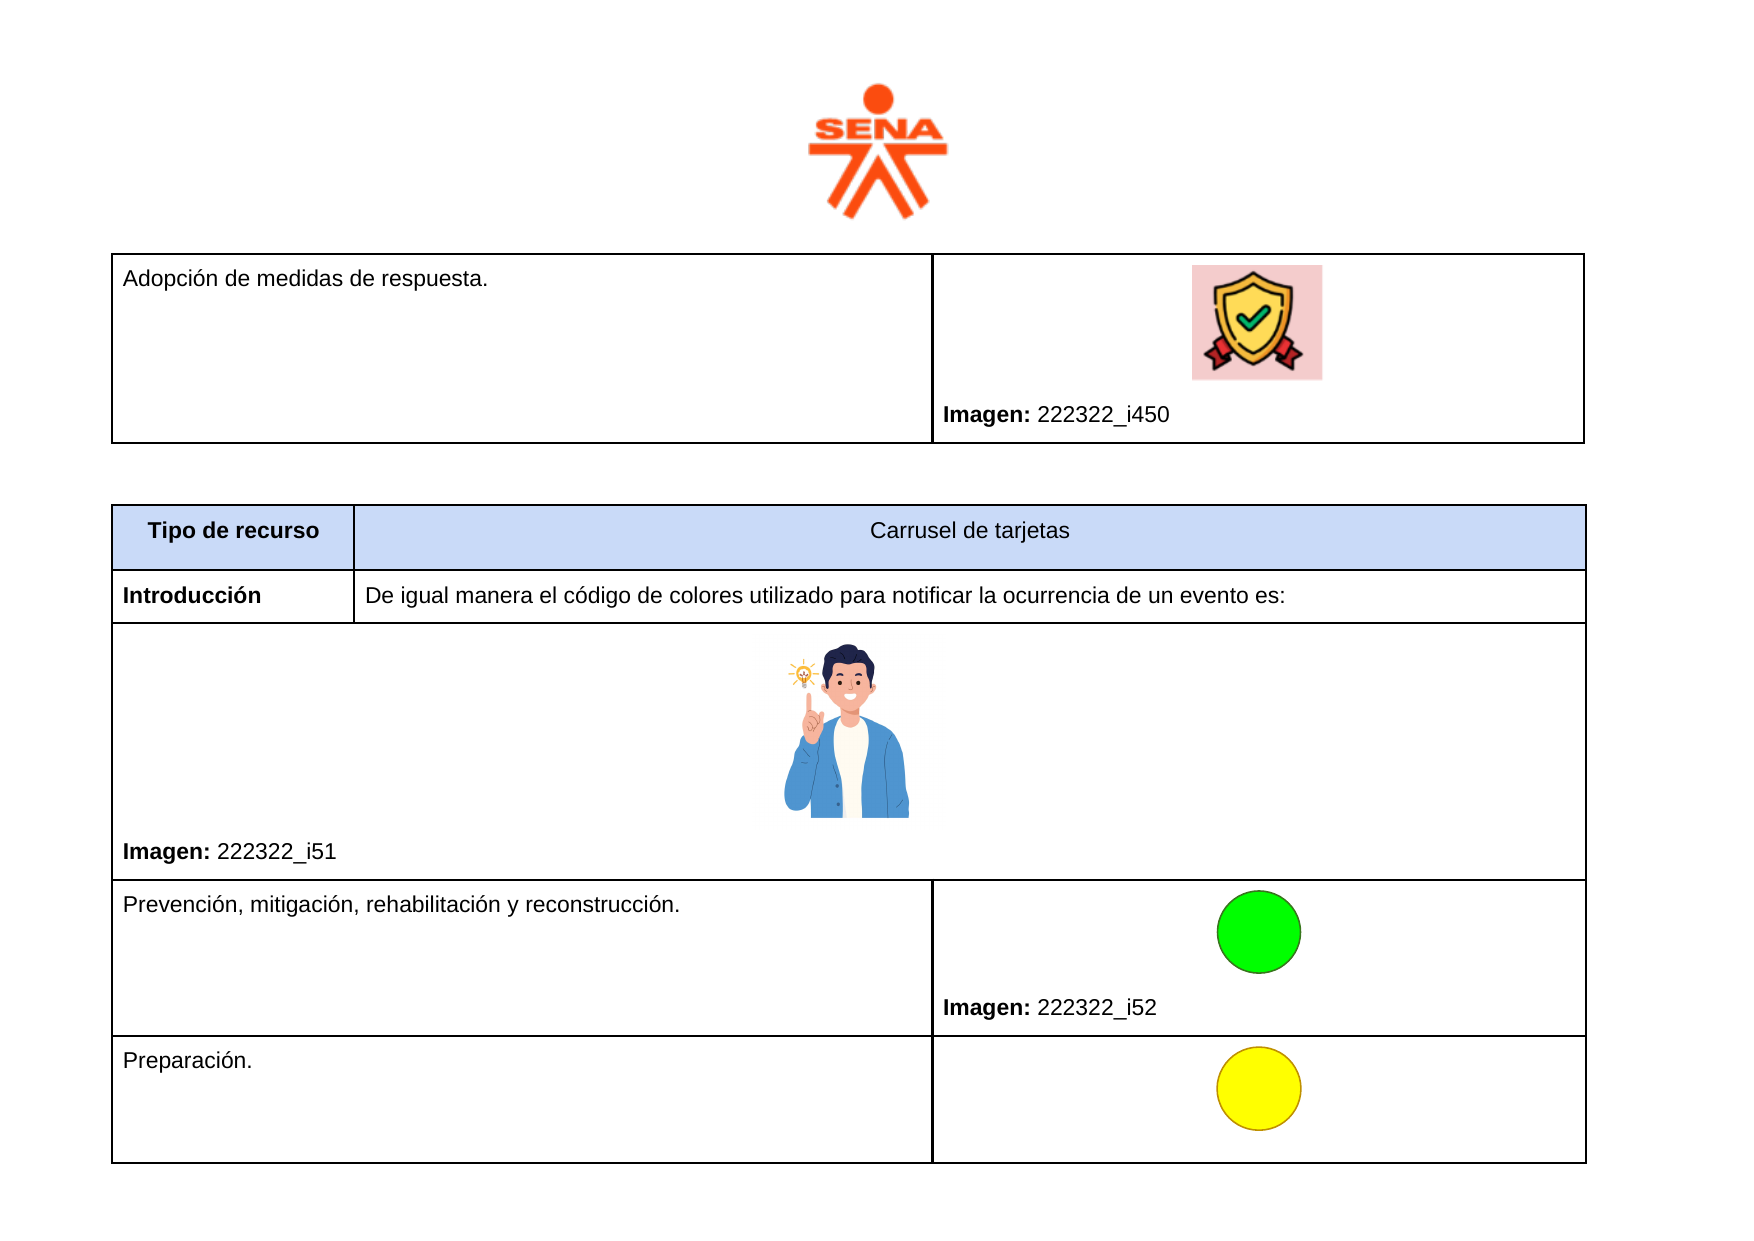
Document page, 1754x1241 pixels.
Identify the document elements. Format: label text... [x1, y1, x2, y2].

table_header Tipo de recurso [113, 506, 353, 569]
picture [1192, 265, 1325, 381]
table_cell Imagen: 222322_i51 [113, 624, 1585, 878]
table_cell Imagen: 222322_i53 [934, 1037, 1585, 1162]
table_cell Imagen: 222322_i450 [934, 255, 1583, 442]
table_cell Introducción [113, 571, 353, 622]
table_cell Imagen: 222322_i52 [934, 881, 1585, 1035]
table_header Carrusel de tarjetas [355, 506, 1585, 569]
table_cell De igual manera el código de colores utilizado para notificar la ocurrencia de un evento es: [355, 571, 1585, 622]
picture [751, 634, 947, 830]
picture [796, 75, 958, 227]
table_cell Adopción de medidas de respuesta. [113, 255, 931, 442]
table_cell Preparación. [113, 1037, 931, 1162]
table_cell Prevención, mitigación, rehabilitación y reconstrucción. [113, 881, 931, 1035]
